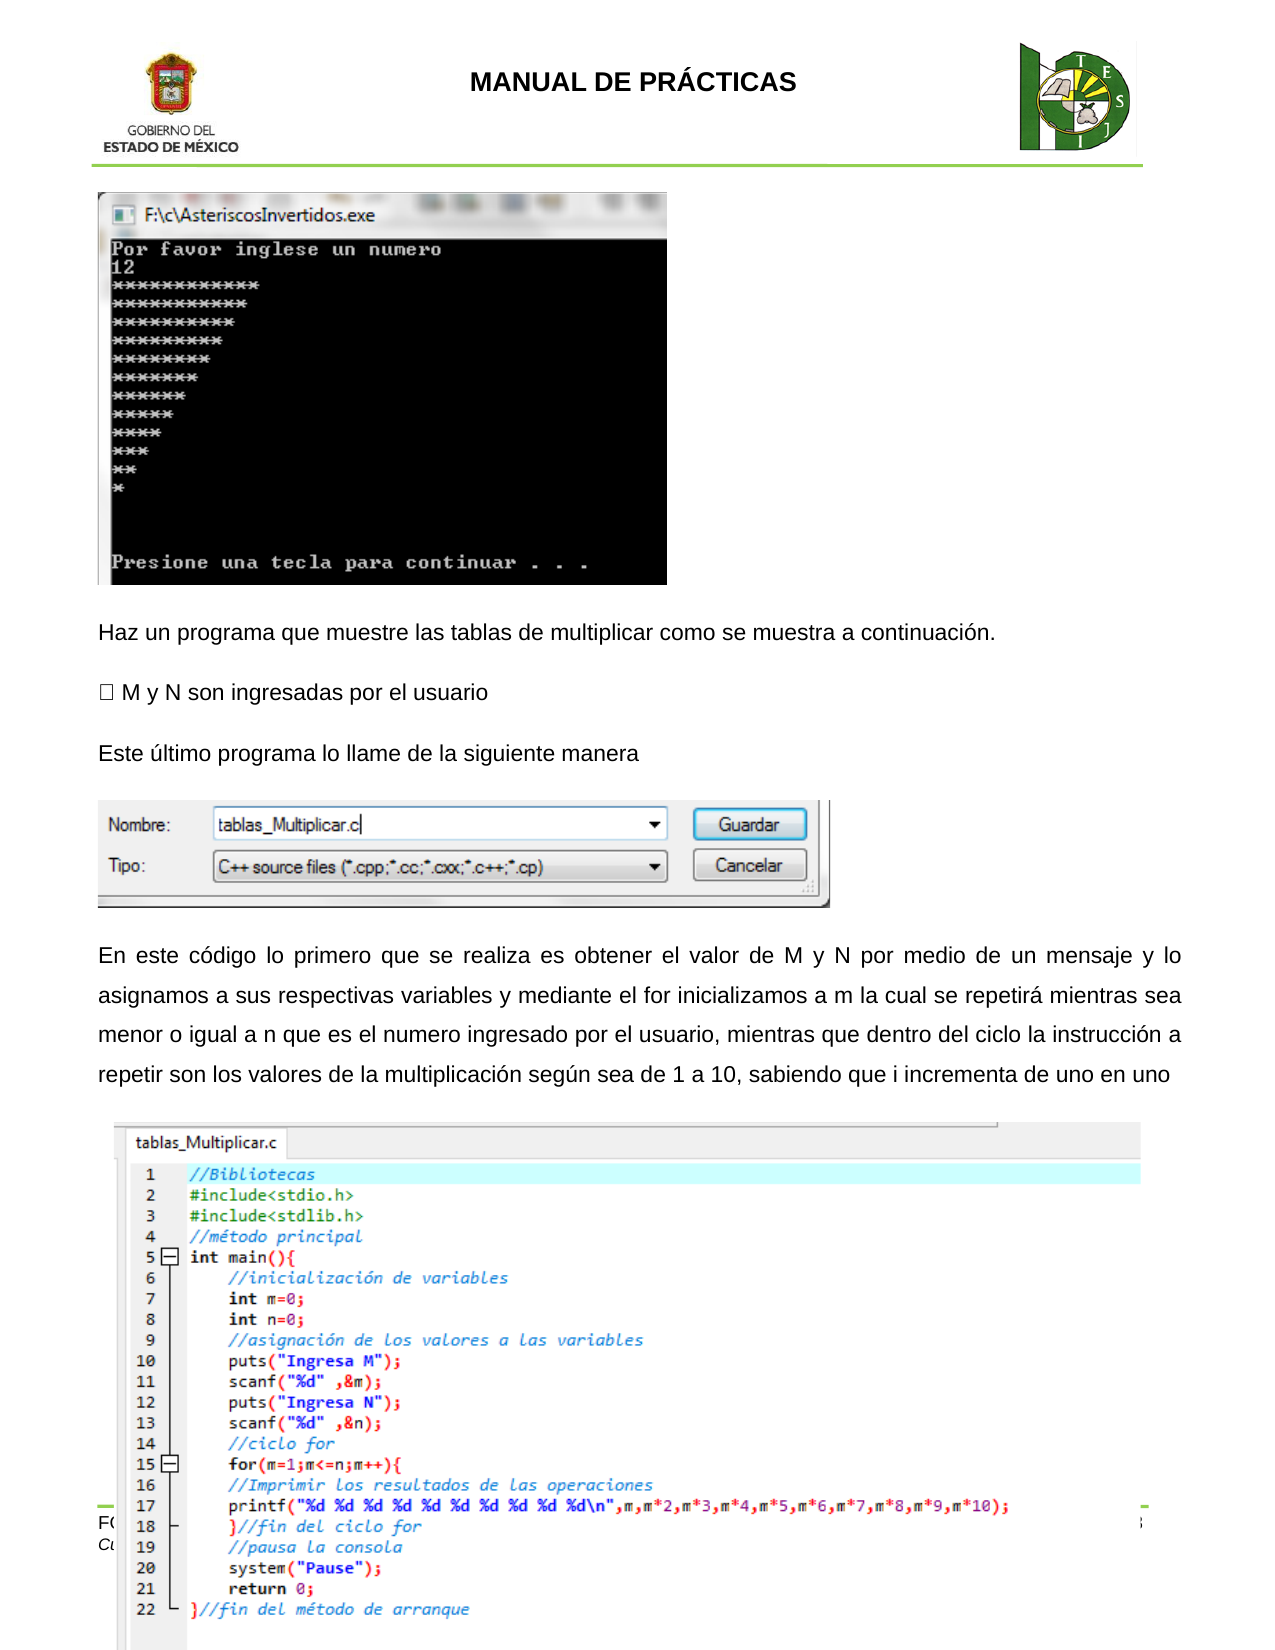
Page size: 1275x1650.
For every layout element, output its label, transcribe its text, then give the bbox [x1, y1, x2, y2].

text Haz un programa que muestre las tablas de multiplicar como se muestra a continuación. [98, 619, 1183, 645]
picture [1018, 41, 1137, 157]
picture [97, 192, 667, 585]
text Este último programa lo llame de la siguiente manera [98, 740, 1183, 766]
text  M y N son ingresadas por el usuario [98, 679, 1183, 706]
picture [97, 800, 831, 908]
text En este código lo primero que se realiza es obtener el valor de M y N por medio de un mensaje y lo asignamos a sus respectivas variables y mediante el for inicializamos a m la cual se repetirá mientras sea menor o igual a n que es el numero ingresado por el usuario, mientras que dentro del ciclo la instrucción a repetir son los valores de la multiplicación según sea de 1 a 10, sabiendo que i incrementa de uno en uno [98, 942, 1183, 1087]
picture [113, 1122, 1141, 1650]
picture [95, 42, 241, 161]
